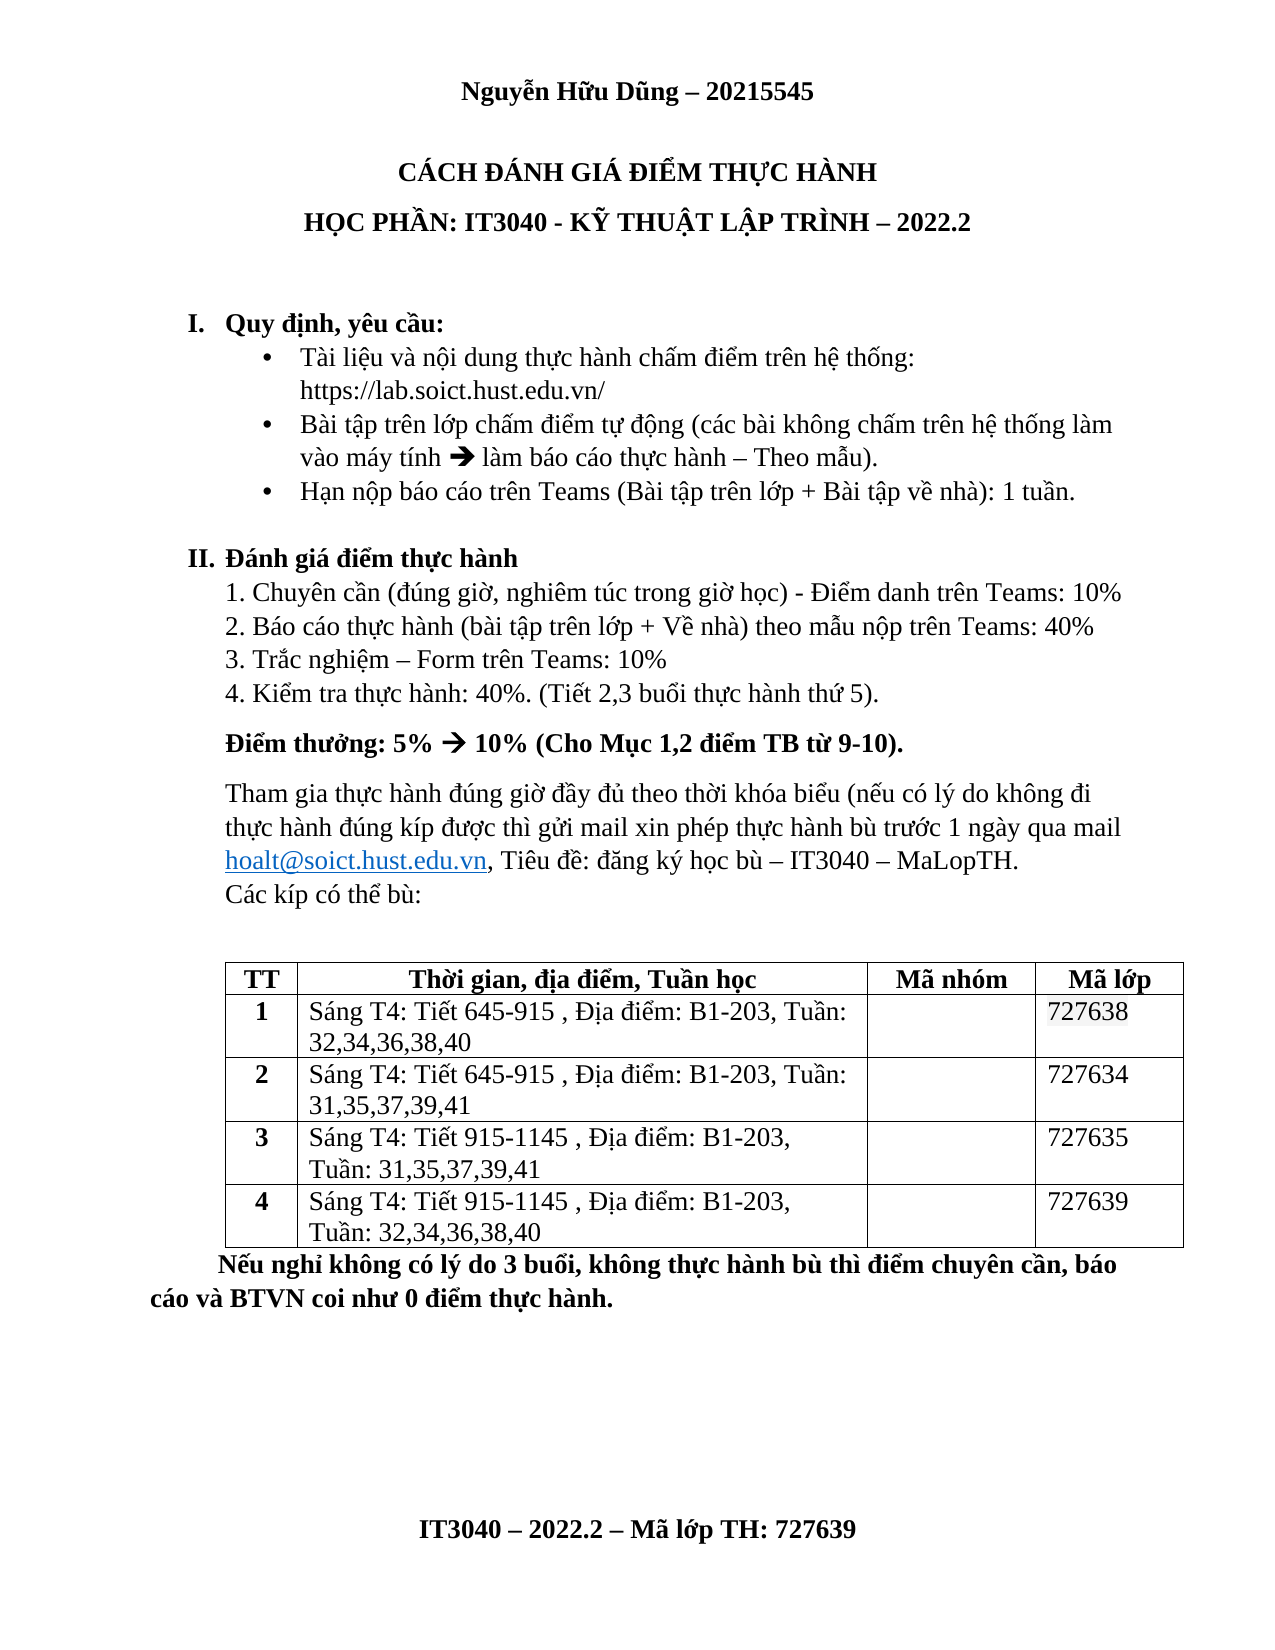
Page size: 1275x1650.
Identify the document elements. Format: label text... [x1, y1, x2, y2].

table_header Thời gian, địa điểm, Tuần học [298, 963, 867, 994]
table_cell Sáng T4: Tiết 915-1145 , Địa điểm: B1-203, Tuần: 32,34,36,38,40 [298, 1185, 867, 1247]
table_cell 3 [226, 1122, 297, 1184]
table_header Mã lớp [1036, 963, 1183, 994]
list Bài tập trên lớp chấm điểm tự động (các bài không chấm trên hệ thống làm vào máy tính làm báo cáo thực hành – Theo mẫu). [262, 408, 1125, 473]
table_cell [868, 1185, 1035, 1247]
table_cell 4 [226, 1185, 297, 1247]
text Nếu nghỉ không có lý do 3 buổi, không thực hành bù thì điểm chuyên cần, báo cáo và BTVN coi như 0 điểm thực hành. [150, 1248, 1125, 1313]
text CÁCH ĐÁNH GIÁ ĐIỂM THỰC HÀNH [150, 156, 1125, 187]
table_cell 727639 [1036, 1185, 1183, 1247]
table_cell Sáng T4: Tiết 915-1145 , Địa điểm: B1-203, Tuần: 31,35,37,39,41 [298, 1122, 867, 1184]
list Hạn nộp báo cáo trên Teams (Bài tập trên lớp + Bài tập về nhà): 1 tuần. [262, 475, 1125, 506]
list Tài liệu và nội dung thực hành chấm điểm trên hệ thống: [262, 341, 1125, 372]
list Quy định, yêu cầu: [187, 307, 1125, 338]
list 1. Chuyên cần (đúng giờ, nghiêm túc trong giờ học) - Điểm danh trên Teams: 10% [225, 576, 1125, 607]
list Đánh giá điểm thực hành [187, 542, 1125, 574]
table_header Mã nhóm [868, 963, 1035, 994]
list 2. Báo cáo thực hành (bài tập trên lớp + Về nhà) theo mẫu nộp trên Teams: 40% [225, 609, 1125, 641]
table_cell [868, 995, 1035, 1057]
text HỌC PHẦN: IT3040 - KỸ THUẬT LẬP TRÌNH – 2022.2 [150, 207, 1125, 238]
table_cell Sáng T4: Tiết 645-915 , Địa điểm: B1-203, Tuần: 32,34,36,38,40 [298, 995, 867, 1057]
list Các kíp có thể bù: [225, 878, 1125, 909]
table_cell [868, 1122, 1035, 1184]
table_cell 727634 [1036, 1058, 1183, 1121]
table_cell [868, 1058, 1035, 1121]
table_cell 727638 [1036, 995, 1183, 1057]
text Điểm thưởng: 5% 10% (Cho Mục 1,2 điểm TB từ 9-10). [150, 727, 1125, 758]
table_header TT [226, 963, 297, 994]
list Tham gia thực hành đúng giờ đầy đủ theo thời khóa biểu (nếu có lý do không đi thực hành đúng kíp được thì gửi mail xin phép thực hành bù trước 1 ngày qua mail hoalt@soict.hust.edu.vn, Tiêu đề: đăng ký học bù – IT3040 – MaLopTH. [225, 777, 1125, 876]
list 4. Kiểm tra thực hành: 40%. (Tiết 2,3 buổi thực hành thứ 5). [225, 677, 1125, 708]
table_cell 2 [226, 1058, 297, 1121]
table_cell 727635 [1036, 1122, 1183, 1184]
table_cell 1 [226, 995, 297, 1057]
table_cell Sáng T4: Tiết 645-915 , Địa điểm: B1-203, Tuần: 31,35,37,39,41 [298, 1058, 867, 1121]
list https://lab.soict.hust.edu.vn/ [300, 374, 1125, 405]
list 3. Trắc nghiệm – Form trên Teams: 10% [225, 643, 1125, 674]
